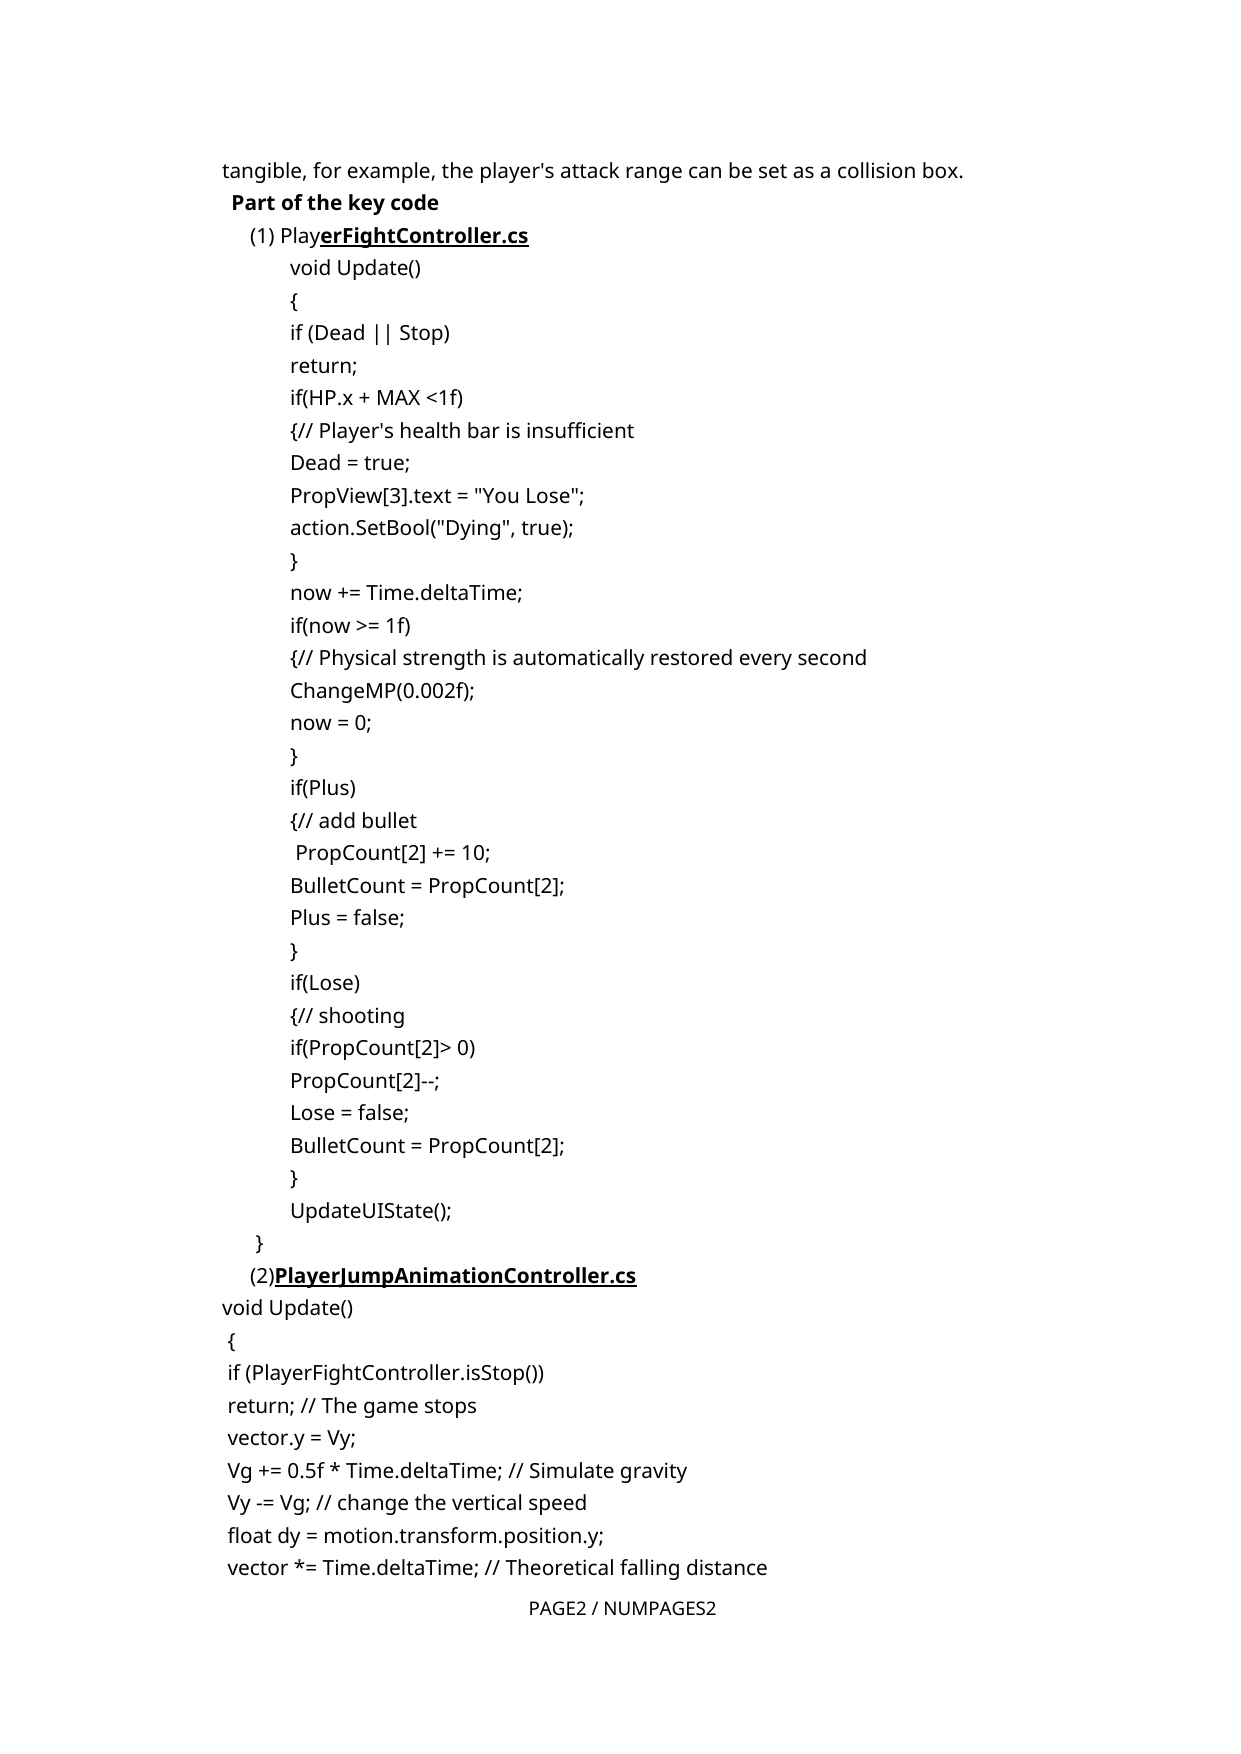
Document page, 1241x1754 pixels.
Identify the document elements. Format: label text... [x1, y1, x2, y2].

text {// shooting [222, 999, 1018, 1032]
text if(HP.x + MAX <1f) [222, 382, 1018, 414]
text float dy = motion.transform.position.y; [222, 1519, 1018, 1552]
text (2)PlayerJumpAnimationController.cs [187, 1259, 1018, 1292]
text if(Plus) [222, 772, 1018, 804]
text now = 0; [222, 707, 1018, 739]
text Vg += 0.5f * Time.deltaTime; // Simulate gravity [222, 1454, 1018, 1487]
text if (Dead || Stop) [222, 317, 1018, 349]
text Plus = false; [222, 902, 1018, 934]
text { [222, 284, 1018, 317]
text {// add bullet [222, 804, 1018, 837]
text } [222, 1162, 1018, 1194]
text { [222, 1324, 1018, 1357]
text now += Time.deltaTime; [222, 577, 1018, 609]
text Vy -= Vg; // change the vertical speed [222, 1487, 1018, 1519]
text } [222, 544, 1018, 577]
text if(now >= 1f) [222, 609, 1018, 642]
text } [222, 934, 1018, 967]
text ChangeMP(0.002f); [222, 674, 1018, 707]
text Dead = true; [222, 447, 1018, 479]
text action.SetBool("Dying", true); [222, 512, 1018, 544]
text } [187, 1227, 1018, 1259]
text BulletCount = PropCount[2]; [222, 869, 1018, 902]
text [222, 154, 1018, 187]
text {// Physical strength is automatically restored every second [222, 642, 1018, 674]
text PropCount[2] += 10; [222, 837, 1018, 869]
text if(PropCount[2]> 0) [222, 1032, 1018, 1064]
text void Update() [222, 1292, 1018, 1324]
text return; [222, 349, 1018, 382]
text {// Player's health bar is insufficient [222, 414, 1018, 447]
text (1) PlayerFightController.cs [187, 219, 1018, 252]
text return; // The game stops [222, 1389, 1018, 1422]
text if (PlayerFightController.isStop()) [222, 1357, 1018, 1389]
text PropCount[2]--; [222, 1064, 1018, 1097]
text vector.y = Vy; [222, 1422, 1018, 1454]
text Part of the key code [222, 187, 1018, 219]
text PropView[3].text = "You Lose"; [222, 479, 1018, 512]
text UpdateUIState(); [222, 1194, 1018, 1227]
text vector *= Time.deltaTime; // Theoretical falling distance [222, 1552, 1018, 1584]
text void Update() [222, 252, 1018, 284]
text Lose = false; [222, 1097, 1018, 1129]
text if(Lose) [222, 967, 1018, 999]
text } [222, 739, 1018, 772]
text BulletCount = PropCount[2]; [222, 1129, 1018, 1162]
